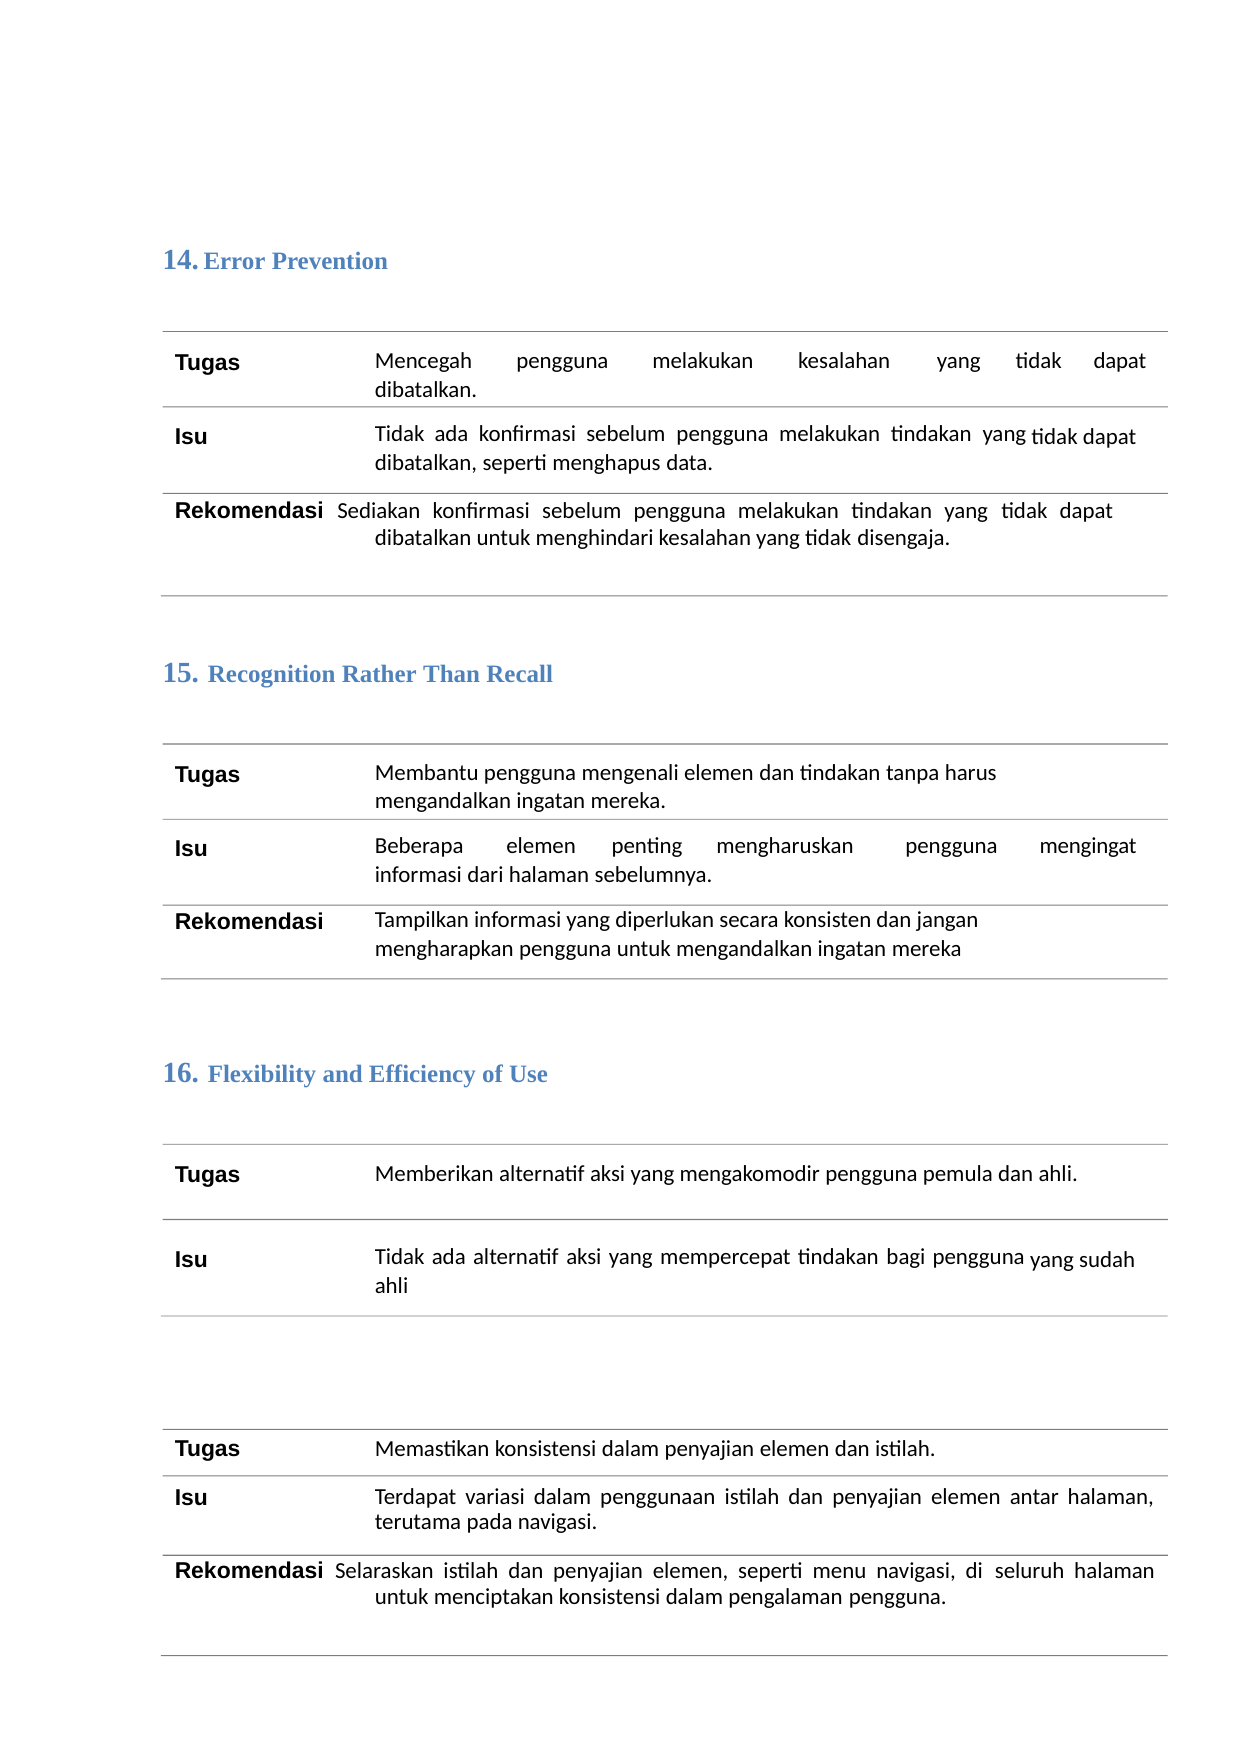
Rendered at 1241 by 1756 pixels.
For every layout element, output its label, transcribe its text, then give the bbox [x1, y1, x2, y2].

text Isu Beberapa elemen penting mengharuskan pengguna mengingat informasi dari halaman sebelumnya. [174, 833, 1156, 888]
text Isu Tidak ada konfirmasi sebelum pengguna melakukan tindakan yang tidak dapat dibatalkan, seperti menghapus data. [174, 422, 1154, 476]
text Tugas Mencegah pengguna melakukan kesalahan yang tidak dapat dibatalkan. [174, 347, 1156, 403]
text Rekomendasi Sediakan konfirmasi sebelum pengguna melakukan tindakan yang tidak dapat dibatalkan untuk menghindari kesalahan yang tidak disengaja. [174, 497, 1113, 551]
subtitle Recognition Rather Than Recall [162, 655, 1167, 688]
text Rekomendasi Tampilkan informasi yang diperlukan secara konsisten dan jangan mengharapkan pengguna untuk mengandalkan ingatan mereka [174, 907, 1109, 962]
subtitle Error Prevention [162, 242, 1167, 276]
text Rekomendasi Selaraskan istilah dan penyajian elemen, seperti menu navigasi, di seluruh halaman untuk menciptakan konsistensi dalam pengalaman pengguna. [174, 1557, 1155, 1610]
text Tugas Memberikan alternatif aksi yang mengakomodir pengguna pemula dan ahli. [174, 1161, 1156, 1187]
text Tugas Memastikan konsistensi dalam penyajian elemen dan istilah. [174, 1434, 1167, 1462]
text Tugas Membantu pengguna mengenali elemen dan tindakan tanpa harus mengandalkan ingatan mereka. [174, 760, 1133, 814]
text Isu Terdapat variasi dalam penggunaan istilah dan penyajian elemen antar halaman, terutama pada navigasi. [174, 1484, 1154, 1535]
text Isu Tidak ada alternatif aksi yang mempercepat tindakan bagi pengguna yang sudah ahli [174, 1244, 1154, 1299]
subtitle Flexibility and Efficiency of Use [162, 1055, 1167, 1089]
